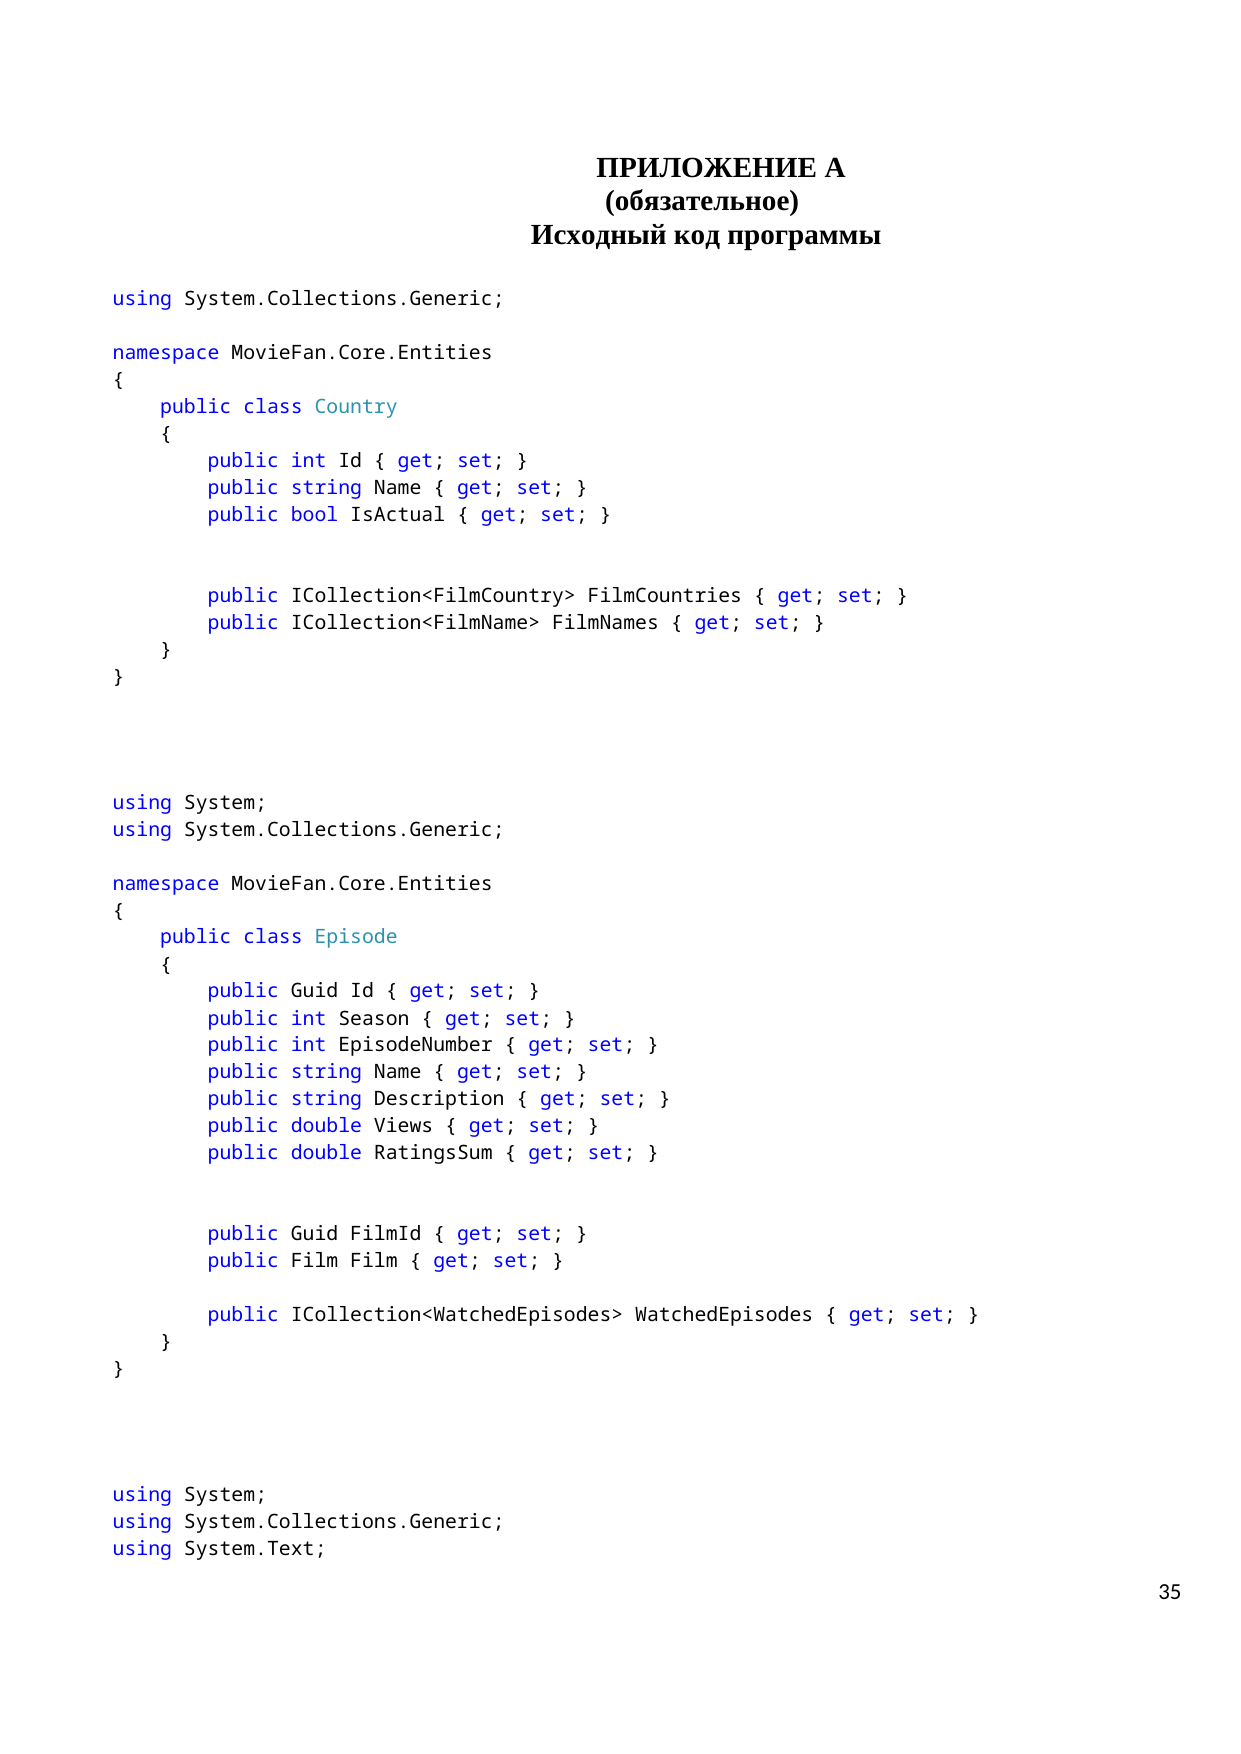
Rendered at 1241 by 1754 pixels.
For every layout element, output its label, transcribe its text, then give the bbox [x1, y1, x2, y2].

text } [112, 635, 1181, 662]
text public string Name { get; set; } [112, 473, 1181, 500]
text } [112, 1327, 1181, 1354]
text { [112, 896, 1181, 923]
text public ICollection<FilmCountry> FilmCountries { get; set; } [112, 581, 1181, 608]
text } [112, 1354, 1181, 1381]
text using System.Text; [112, 1534, 1181, 1561]
text using System.Collections.Generic; [112, 1507, 1181, 1534]
text public double Views { get; set; } [112, 1112, 1181, 1139]
text public class Country [112, 392, 1181, 419]
text public Guid FilmId { get; set; } [112, 1219, 1181, 1247]
text public int EpisodeNumber { get; set; } [112, 1031, 1181, 1058]
text public string Description { get; set; } [112, 1085, 1181, 1112]
text namespace MovieFan.Core.Entities [112, 338, 1181, 365]
text { [112, 950, 1181, 977]
text public ICollection<WatchedEpisodes> WatchedEpisodes { get; set; } [112, 1301, 1181, 1327]
text public class Episode [112, 923, 1181, 950]
text using System.Collections.Generic; [112, 284, 1181, 311]
text using System; [112, 1481, 1181, 1507]
text public ICollection<FilmName> FilmNames { get; set; } [112, 608, 1181, 635]
text public string Name { get; set; } [112, 1058, 1181, 1085]
text public int Season { get; set; } [112, 1004, 1181, 1031]
text Исходный код программы [112, 217, 1181, 251]
text public int Id { get; set; } [112, 446, 1181, 473]
text public bool IsActual { get; set; } [112, 500, 1181, 527]
text public Film Film { get; set; } [112, 1247, 1181, 1273]
text namespace MovieFan.Core.Entities [112, 869, 1181, 896]
text public double RatingsSum { get; set; } [112, 1139, 1181, 1166]
text using System.Collections.Generic; [112, 815, 1181, 842]
text { [112, 419, 1181, 446]
text public Guid Id { get; set; } [112, 977, 1181, 1004]
text (обязательное) [112, 183, 1181, 217]
text { [112, 365, 1181, 392]
text Приложение А [186, 150, 1181, 183]
text using System; [112, 788, 1181, 815]
text } [112, 662, 1181, 689]
